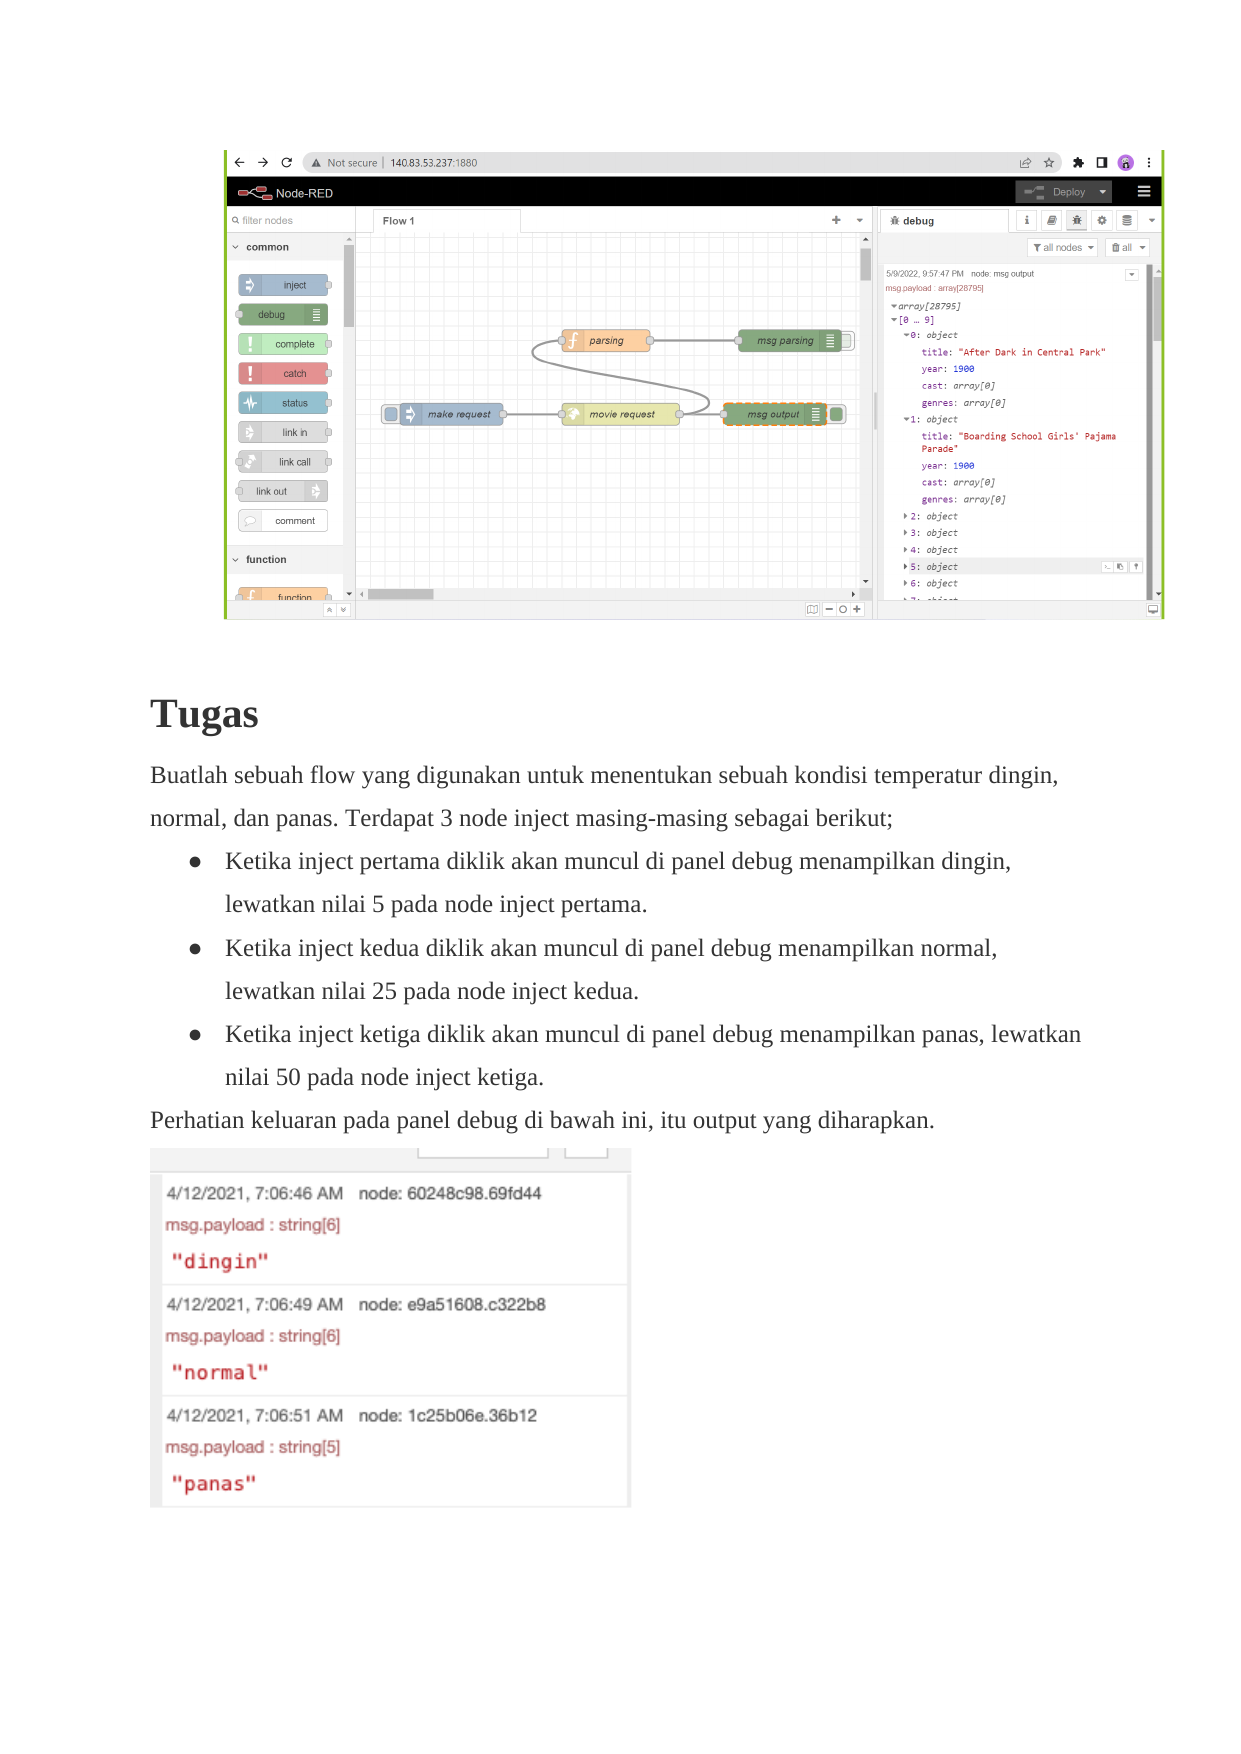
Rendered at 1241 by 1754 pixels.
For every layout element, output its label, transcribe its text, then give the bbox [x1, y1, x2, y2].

picture [150, 1148, 632, 1511]
list Ketika inject kedua diklik akan muncul di panel debug menampilkan normal, lewatkan nilai 25 pada node inject kedua. [187, 933, 1090, 1005]
subtitle Tugas [150, 688, 1090, 736]
picture [223, 150, 1165, 620]
text Buatlah sebuah flow yang digunakan untuk menentukan sebuah kondisi temperatur dingin, normal, dan panas. Terdapat 3 node inject masing-masing sebagai berikut; [150, 760, 1090, 832]
text Perhatian keluaran pada panel debug di bawah ini, itu output yang diharapkan. [150, 1105, 1090, 1134]
list Ketika inject pertama diklik akan muncul di panel debug menampilkan dingin, lewatkan nilai 5 pada node inject pertama. [187, 846, 1090, 918]
list Ketika inject ketiga diklik akan muncul di panel debug menampilkan panas, lewatkan nilai 50 pada node inject ketiga. [187, 1019, 1090, 1091]
